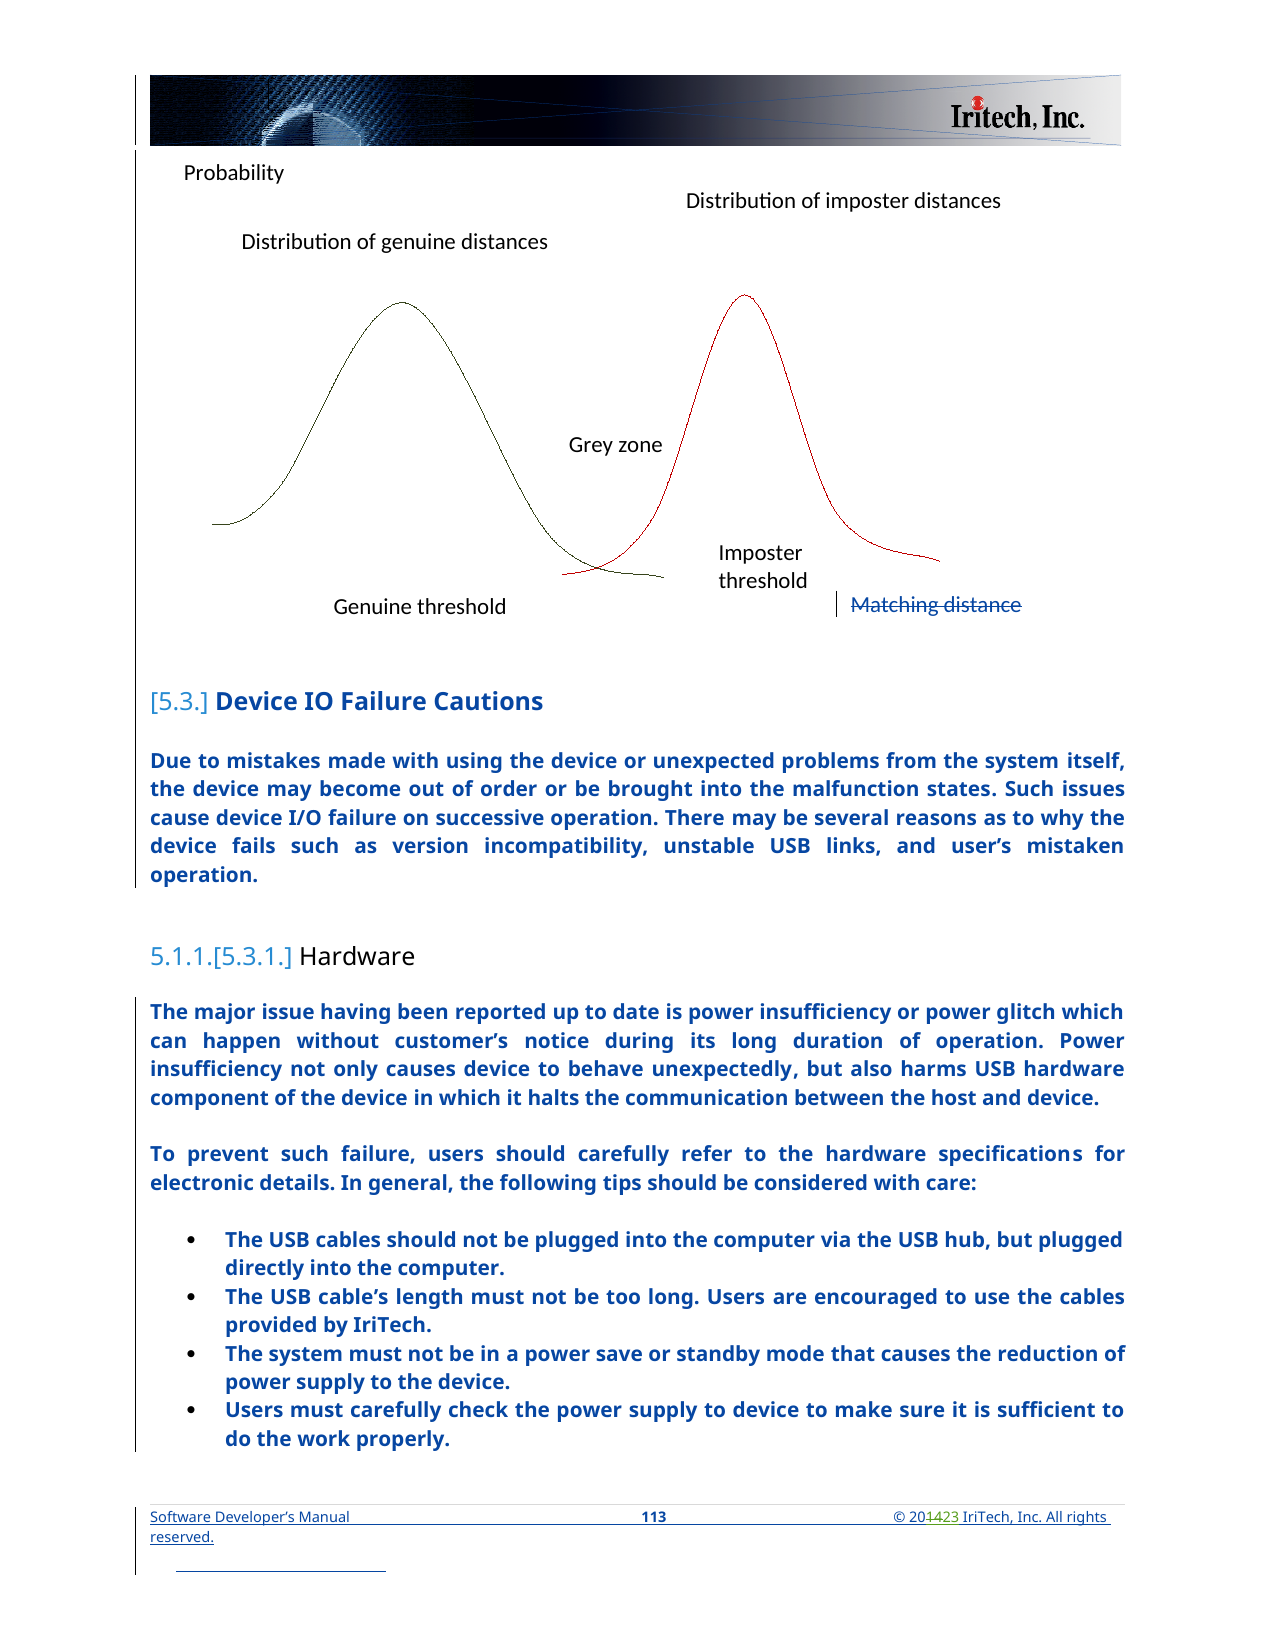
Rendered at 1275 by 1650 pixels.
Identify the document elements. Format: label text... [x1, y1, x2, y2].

text To prevent such failure, users should carefully refer to the hardware specifications for electronic details. In general, the following tips should be considered with care: [150, 1139, 1125, 1196]
picture [155, 111, 1116, 146]
list The USB cable’s length must not be too long. Users are encouraged to use the cables provided by IriTech. [187, 1282, 1125, 1339]
text Due to mistakes made with using the device or unexpected problems from the system itself, the device may become out of order or be brought into the malfunction states. Such issues cause device I/O failure on successive operation. There may be several reasons as to why the device fails such as version incompatibility, unstable USB links, and user’s mistaken operation. [150, 746, 1125, 888]
list The USB cables should not be plugged into the computer via the USB hub, but plugged directly into the computer. [187, 1225, 1125, 1282]
picture [166, 75, 1105, 109]
subtitle Device IO Failure Cautions [150, 684, 1125, 718]
text The major issue having been reported up to date is power insufficiency or power glitch which can happen without customer’s notice during its long duration of operation. Power insufficiency not only causes device to behave unexpectedly, but also harms USB hardware component of the device in which it halts the communication between the host and device. [150, 997, 1125, 1111]
subtitle Hardware [150, 938, 1125, 972]
list The system must not be in a power save or standby mode that causes the reduction of power supply to the device. [187, 1339, 1125, 1396]
picture [150, 76, 621, 145]
list Users must carefully check the power supply to device to make sure it is sufficient to do the work properly. [187, 1396, 1125, 1452]
picture [650, 76, 1122, 145]
